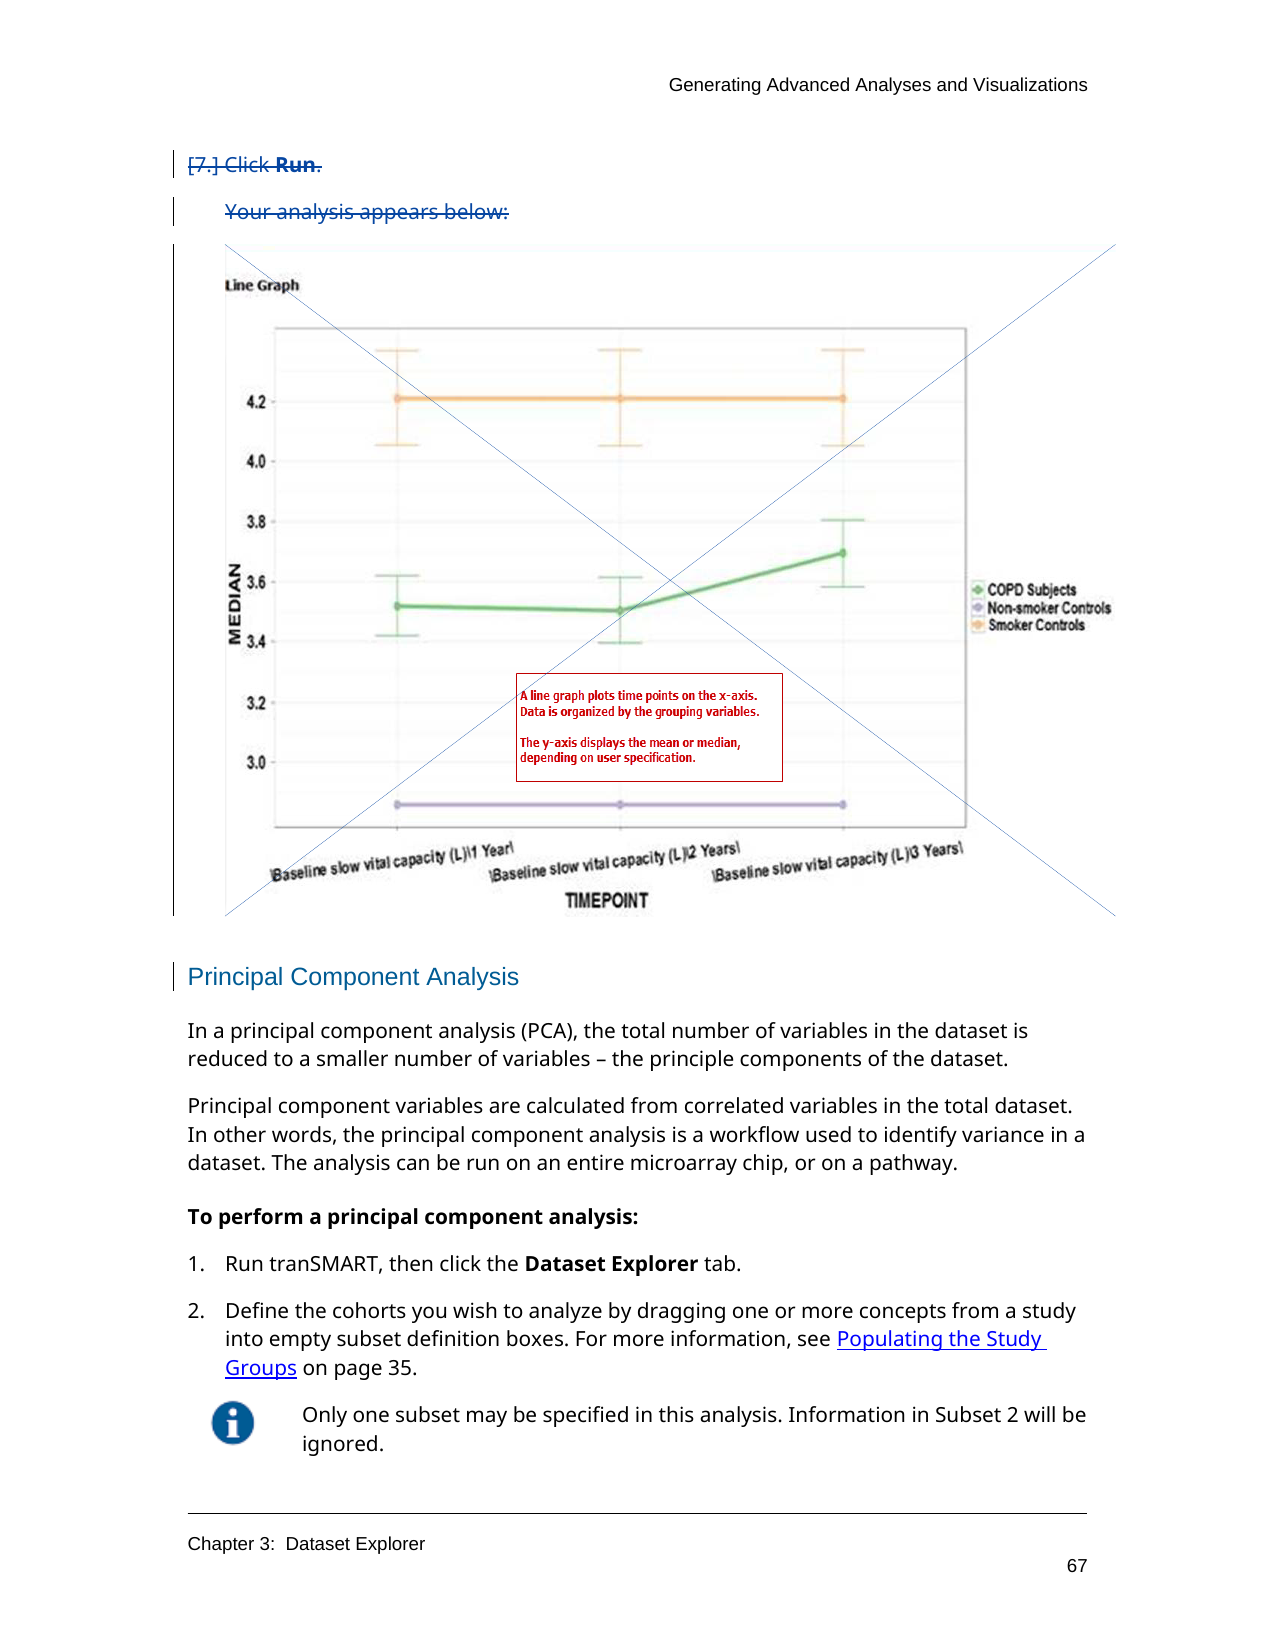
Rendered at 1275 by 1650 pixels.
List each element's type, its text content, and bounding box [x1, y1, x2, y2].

picture [672, 245, 1116, 915]
picture [225, 246, 669, 915]
picture [205, 1400, 262, 1446]
subtitle Principal Component Analysis [187, 962, 1087, 991]
list To perform a principal component analysis: [187, 1202, 1087, 1230]
text In a principal component analysis (PCA), the total number of variables in the dataset is reduced to a smaller number of variables – the principle components of the dataset. [187, 1016, 1087, 1073]
table_header [176, 1400, 291, 1476]
picture [226, 581, 1115, 917]
table_header Only one subset may be specified in this analysis. Information in Subset 2 will be ignored. [291, 1400, 1099, 1476]
picture [227, 244, 1114, 579]
text Principal component variables are calculated from correlated variables in the total dataset. In other words, the principal component analysis is a workflow used to identify variance in a dataset. The analysis can be run on an entire microarray chip, or on a pathway. [187, 1091, 1087, 1177]
list Run tranSMART, then click the Dataset Explorer tab. [187, 1249, 1087, 1277]
